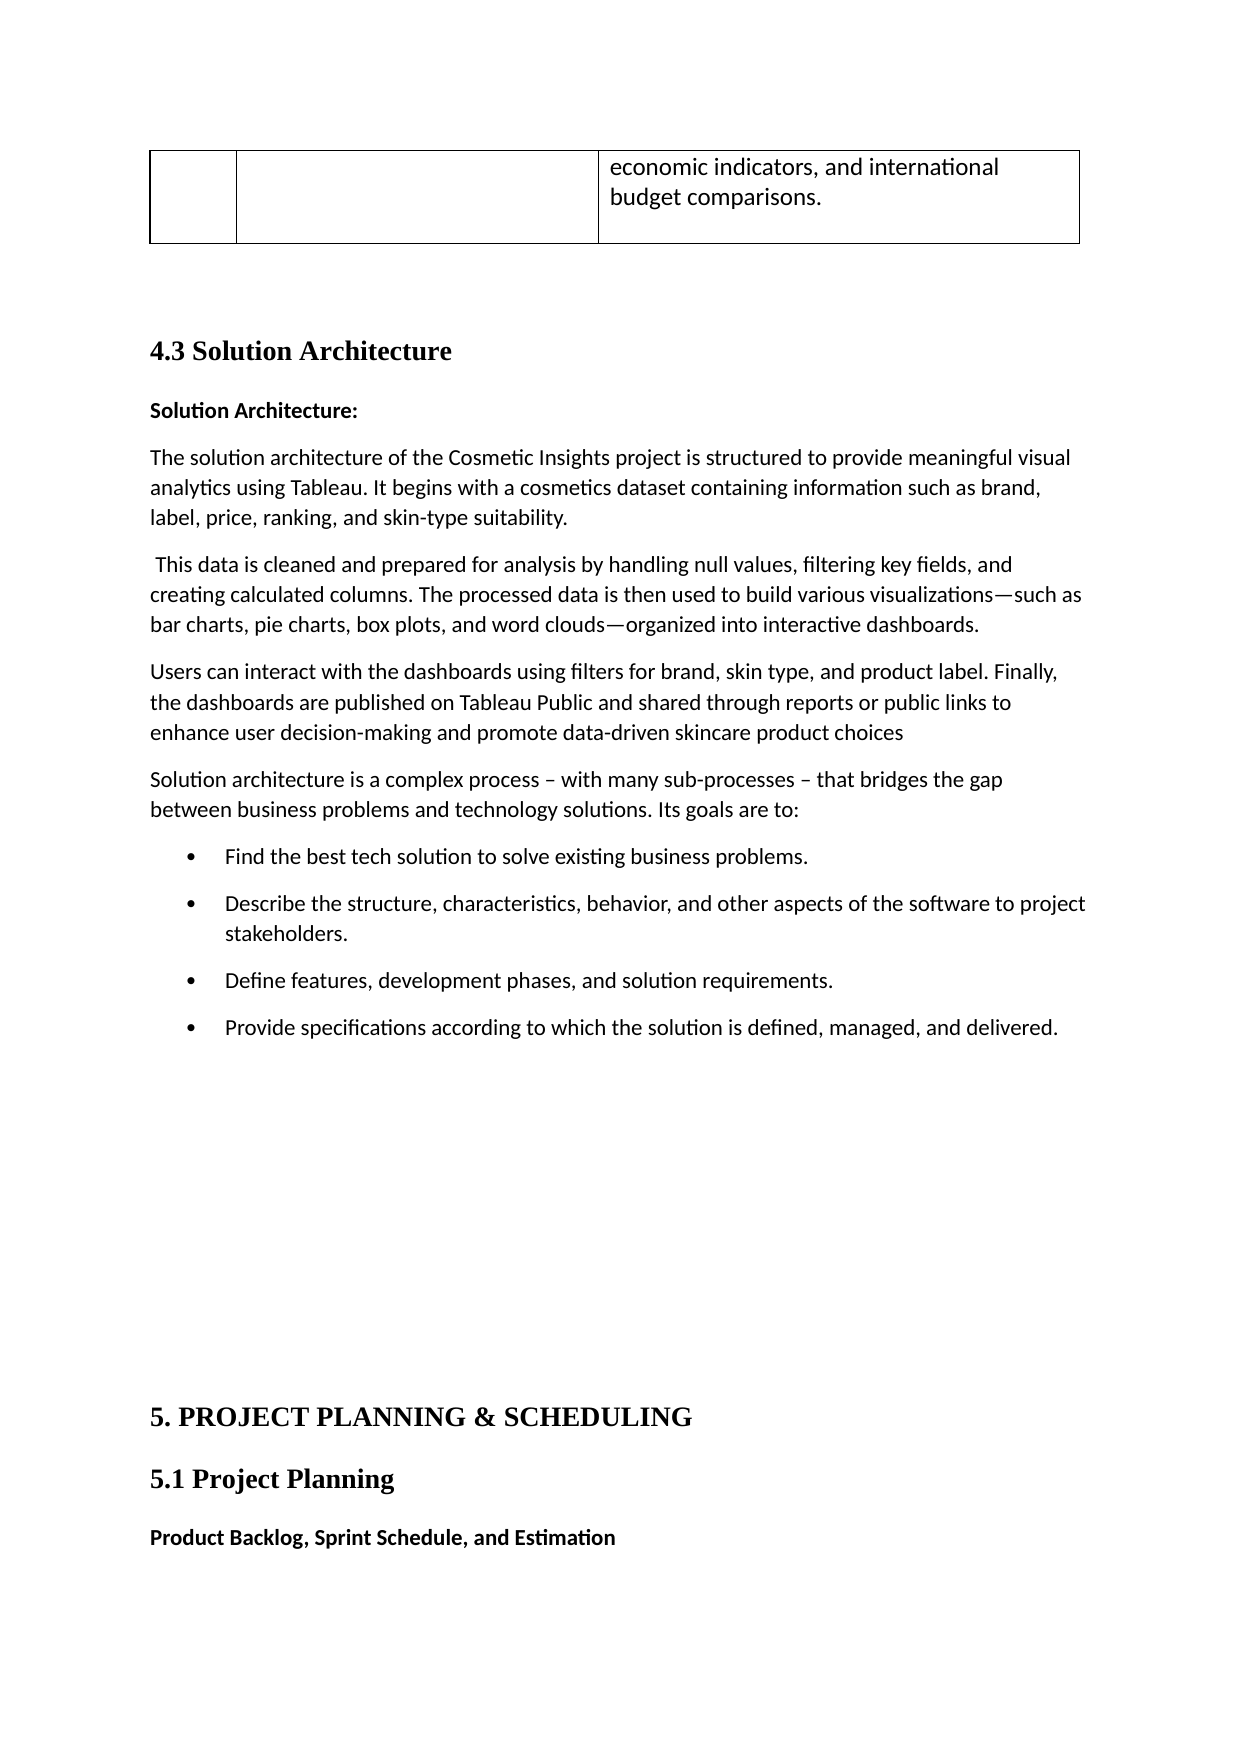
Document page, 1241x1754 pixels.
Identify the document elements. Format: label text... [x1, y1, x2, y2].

text The solution architecture of the Cosmetic Insights project is structured to provide meaningful visual analytics using Tableau. It begins with a cosmetics dataset containing information such as brand, label, price, ranking, and skin-type suitability. [150, 443, 1090, 531]
list Define features, development phases, and solution requirements. [187, 966, 1090, 994]
text Solution architecture is a complex process – with many sub-processes – that bridges the gap between business problems and technology solutions. Its goals are to: [150, 765, 1090, 823]
list Describe the structure, characteristics, behavior, and other aspects of the software to project stakeholders. [187, 889, 1090, 947]
text 4.3 Solution Architecture [150, 334, 1090, 367]
list Provide specifications according to which the solution is defined, managed, and delivered. [187, 1013, 1090, 1041]
table_cell 6. [151, 151, 236, 243]
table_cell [237, 151, 598, 243]
text Solution Architecture: [150, 396, 1090, 424]
text Users can interact with the dashboards using filters for brand, skin type, and product label. Finally, the dashboards are published on Tableau Public and shared through reports or public links to enhance user decision-making and promote data-driven skincare product choices [150, 657, 1090, 746]
text Product Backlog, Sprint Schedule, and Estimation [150, 1523, 1090, 1551]
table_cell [599, 151, 1079, 243]
text 5. PROJECT PLANNING & SCHEDULING [150, 1400, 1090, 1432]
text This data is cleaned and prepared for analysis by handling null values, filtering key fields, and creating calculated columns. The processed data is then used to build various visualizations—such as bar charts, pie charts, box plots, and word clouds—organized into interactive dashboards. [150, 550, 1090, 638]
list Find the best tech solution to solve existing business problems. [187, 842, 1090, 870]
text 5.1 Project Planning [150, 1462, 1090, 1494]
